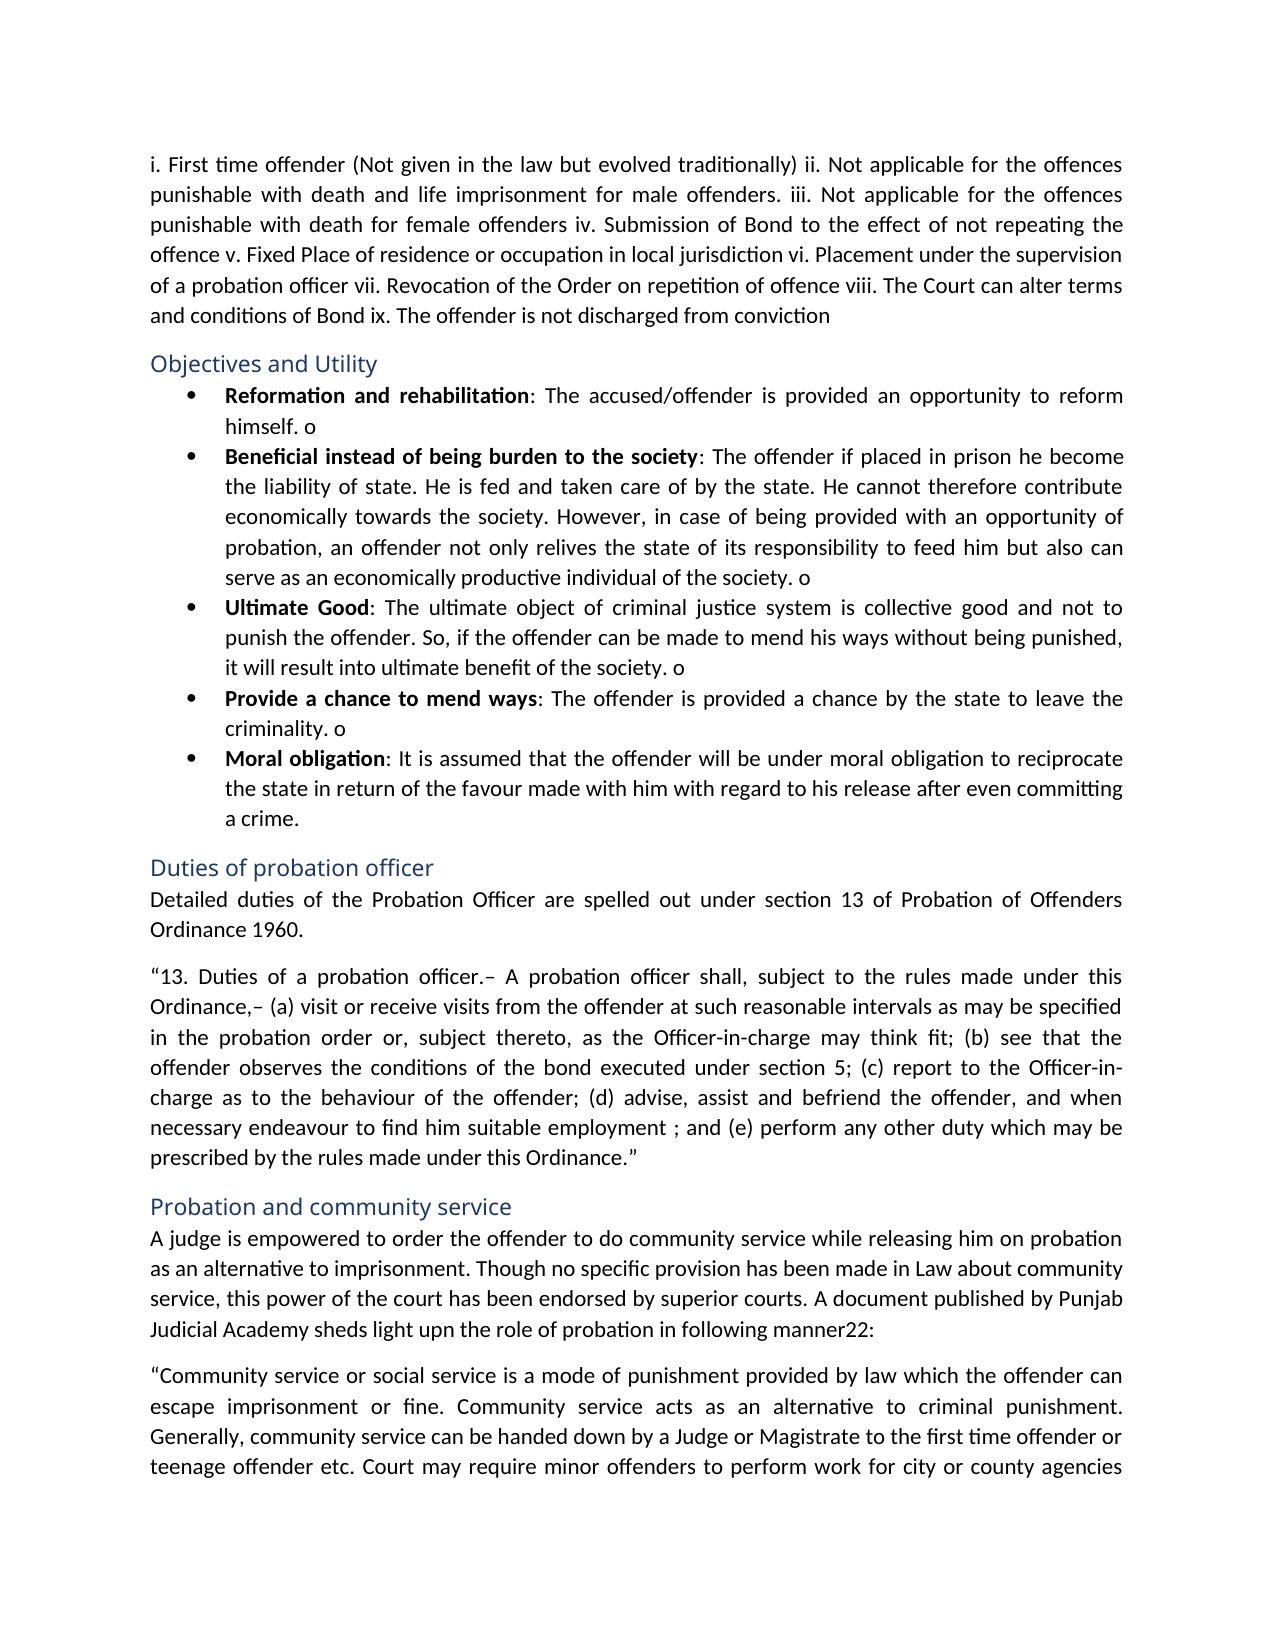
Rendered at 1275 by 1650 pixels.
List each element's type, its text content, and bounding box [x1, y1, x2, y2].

text i. First time offender (Not given in the law but evolved traditionally) ii. Not applicable for the offences punishable with death and life imprisonment for male offenders. iii. Not applicable for the offences punishable with death for female offenders iv. Submission of Bond to the effect of not repeating the offence v. Fixed Place of residence or occupation in local jurisdiction vi. Placement under the supervision of a probation officer vii. Revocation of the Order on repetition of offence viii. The Court can alter terms and conditions of Bond ix. The offender is not discharged from conviction [150, 150, 1125, 329]
list Reformation and rehabilitation: The accused/offender is provided an opportunity to reform himself. o [187, 382, 1125, 440]
list Provide a chance to mend ways: The offender is provided a chance by the state to leave the criminality. o [187, 684, 1125, 742]
list Beneficial instead of being burden to the society: The offender if placed in prison he become the liability of state. He is fed and taken care of by the state. He cannot therefore contribute economically towards the society. However, in case of being provided with an opportunity of probation, an offender not only relives the state of its responsibility to feed him but also can serve as an economically productive individual of the society. o [187, 442, 1125, 591]
list Moral obligation: It is assumed that the offender will be under moral obligation to reciprocate the state in return of the favour made with him with regard to his release after even committing a crime. [187, 744, 1125, 833]
subtitle Duties of probation officer [150, 851, 1125, 883]
subtitle Probation and community service [150, 1190, 1125, 1222]
subtitle Objectives and Utility [150, 348, 1125, 379]
text A judge is empowered to order the offender to do community service while releasing him on probation as an alternative to imprisonment. Though no specific provision has been made in Law about community service, this power of the court has been endorsed by superior courts. A document published by Punjab Judicial Academy sheds light upn the role of probation in following manner22: [150, 1224, 1125, 1343]
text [150, 1362, 1125, 1480]
text “13. Duties of a probation officer.– A probation officer shall, subject to the rules made under this Ordinance,– (a) visit or receive visits from the offender at such reasonable intervals as may be specified in the probation order or, subject thereto, as the Officer-in-charge may think fit; (b) see that the offender observes the conditions of the bond executed under section 5; (c) report to the Officer-in-charge as to the behaviour of the offender; (d) advise, assist and befriend the offender, and when necessary endeavour to find him suitable employment ; and (e) perform any other duty which may be prescribed by the rules made under this Ordinance.” [150, 962, 1125, 1172]
list Ultimate Good: The ultimate object of criminal justice system is collective good and not to punish the offender. So, if the offender can be made to mend his ways without being punished, it will result into ultimate benefit of the society. o [187, 593, 1125, 682]
text Detailed duties of the Probation Officer are spelled out under section 13 of Probation of Offenders Ordinance 1960. [150, 885, 1125, 943]
